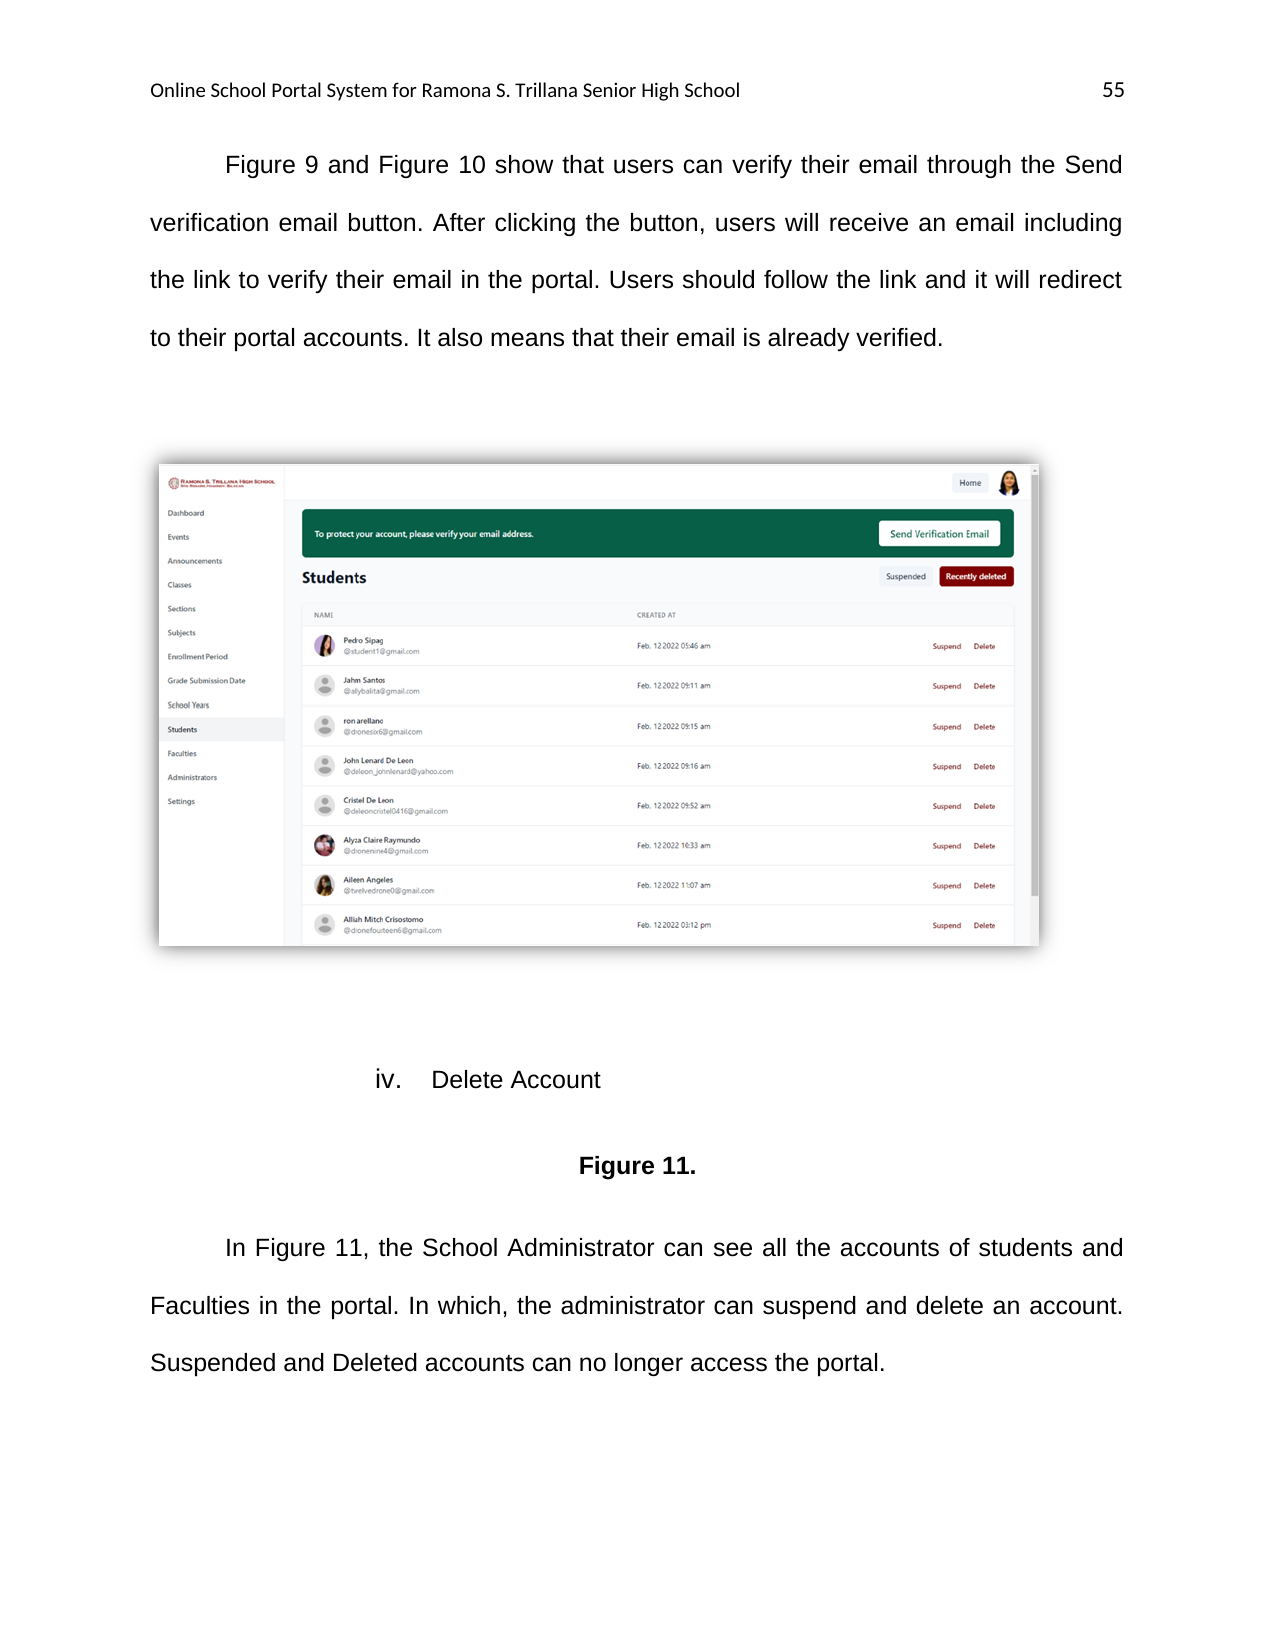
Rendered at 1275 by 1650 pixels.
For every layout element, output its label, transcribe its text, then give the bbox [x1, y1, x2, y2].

text Figure 9 and Figure 10 show that users can verify their email through the Send verification email button. After clicking the button, users will receive an email including the link to verify their email in the portal. Users should follow the link and it will redirect to their portal accounts. It also means that their email is already verified. [150, 150, 1125, 351]
text In Figure 11, the School Administrator can see all the accounts of students and Faculties in the portal. In which, the administrator can suspend and delete an account. Suspended and Deleted accounts can no longer access the portal. [150, 1233, 1125, 1377]
picture [128, 432, 1069, 979]
text Figure 11. [150, 1151, 1125, 1179]
